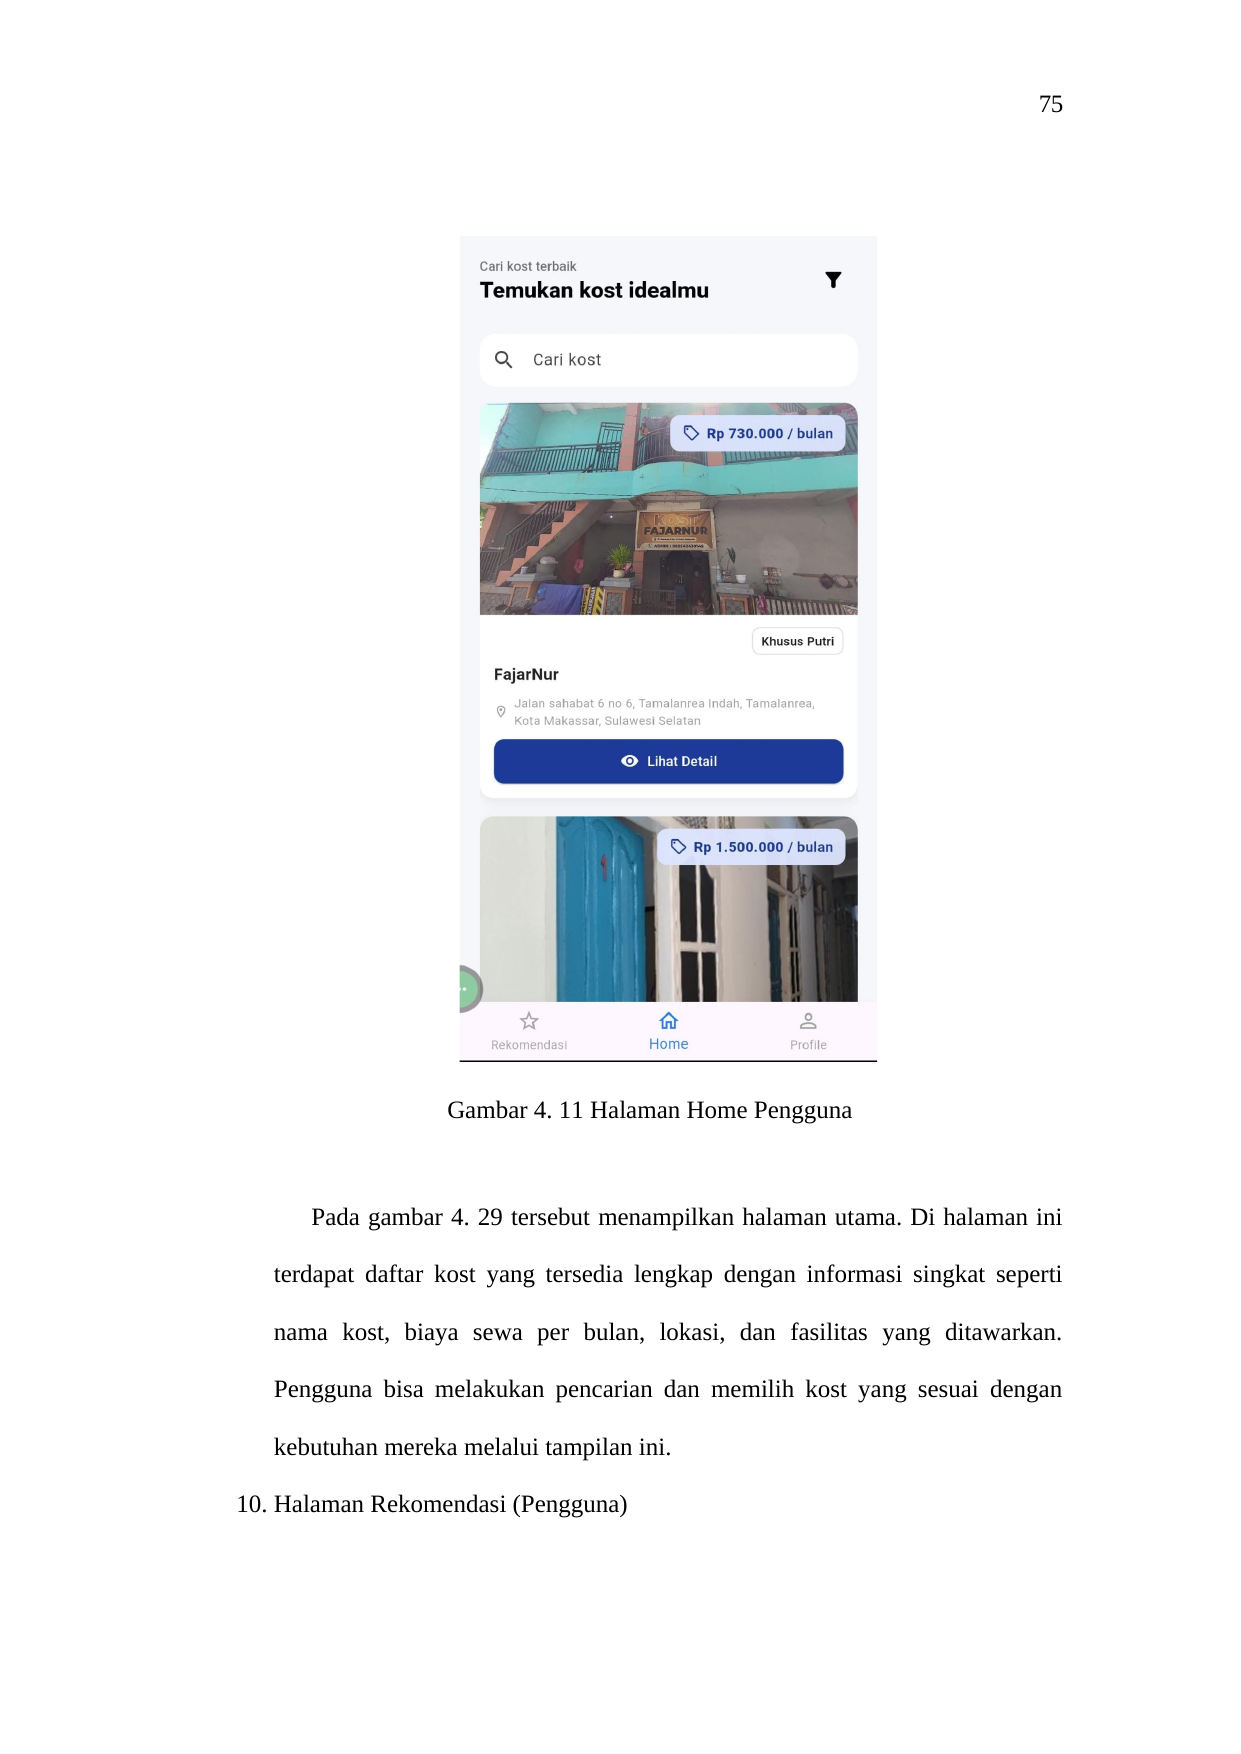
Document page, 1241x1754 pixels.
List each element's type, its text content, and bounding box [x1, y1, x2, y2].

list Halaman Rekomendasi (Pengguna) [236, 1489, 1063, 1518]
list Pada gambar 4. 29 tersebut menampilkan halaman utama. Di halaman ini terdapat daftar kost yang tersedia lengkap dengan informasi singkat seperti nama kost, biaya sewa per bulan, lokasi, dan fasilitas yang ditawarkan. Pengguna bisa melakukan pencarian dan memilih kost yang sesuai dengan kebutuhan mereka melalui tampilan ini. [274, 1202, 1063, 1461]
picture [459, 236, 878, 1062]
text Gambar 4. 11 Halaman Home Pengguna [236, 1095, 1063, 1123]
